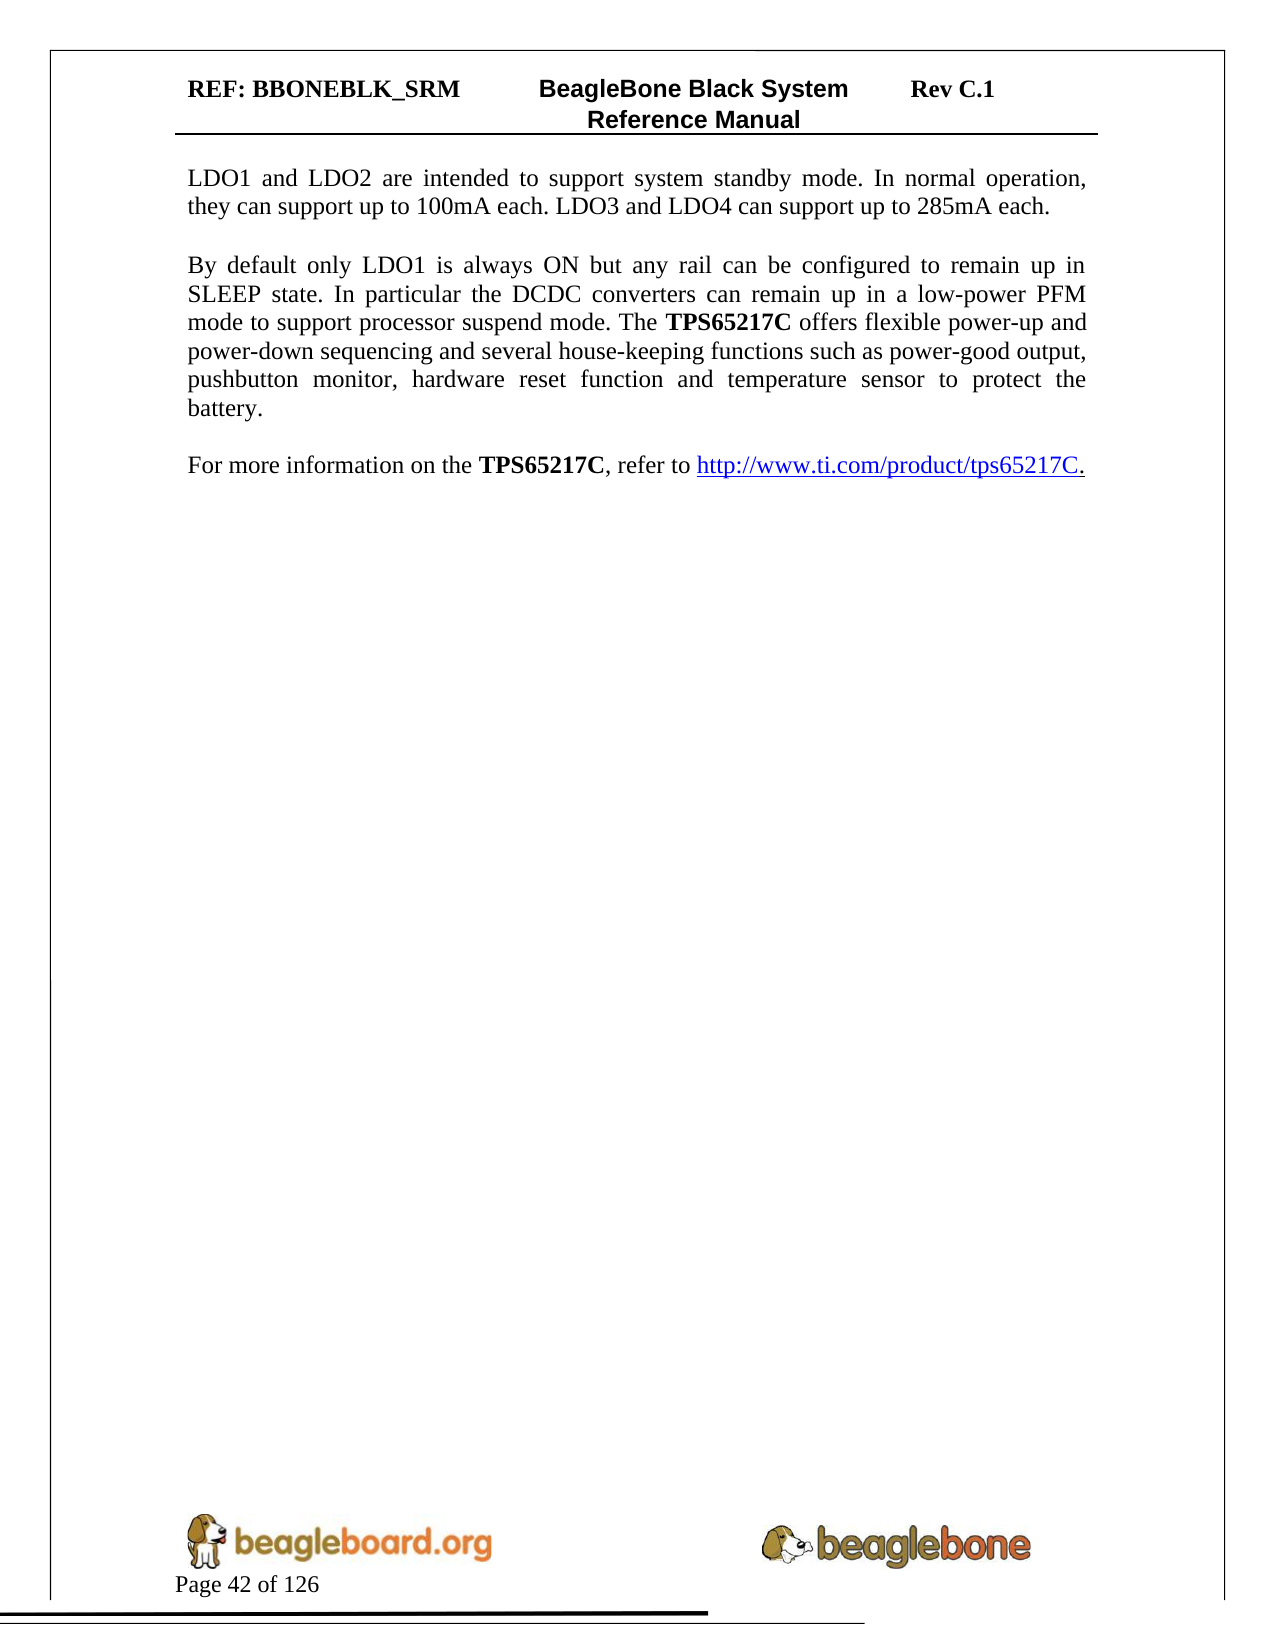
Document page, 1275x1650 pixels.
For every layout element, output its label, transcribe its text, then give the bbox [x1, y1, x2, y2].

picture [762, 1525, 1031, 1569]
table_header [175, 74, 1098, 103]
text For more information on the TPS65217C, refer to http://www.ti.com/product/tps65217C. [187, 451, 1098, 479]
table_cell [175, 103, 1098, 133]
picture [187, 1514, 492, 1569]
text By default only LDO1 is always ON but any rail can be configured to remain up in SLEEP state. In particular the DCDC converters can remain up in a low-power PFM mode to support processor suspend mode. The TPS65217C offers flexible power-up and power-down sequencing and several house-keeping functions such as power-good output, pushbutton monitor, hardware reset function and temperature sensor to protect the battery. [187, 250, 1087, 422]
text Page 42 of 126 [175, 1571, 1098, 1598]
text LDO1 and LDO2 are intended to support system standby mode. In normal operation, they can support up to 100mA each. LDO3 and LDO4 can support up to 285mA each. [187, 164, 1087, 220]
picture [0, 1610, 709, 1616]
